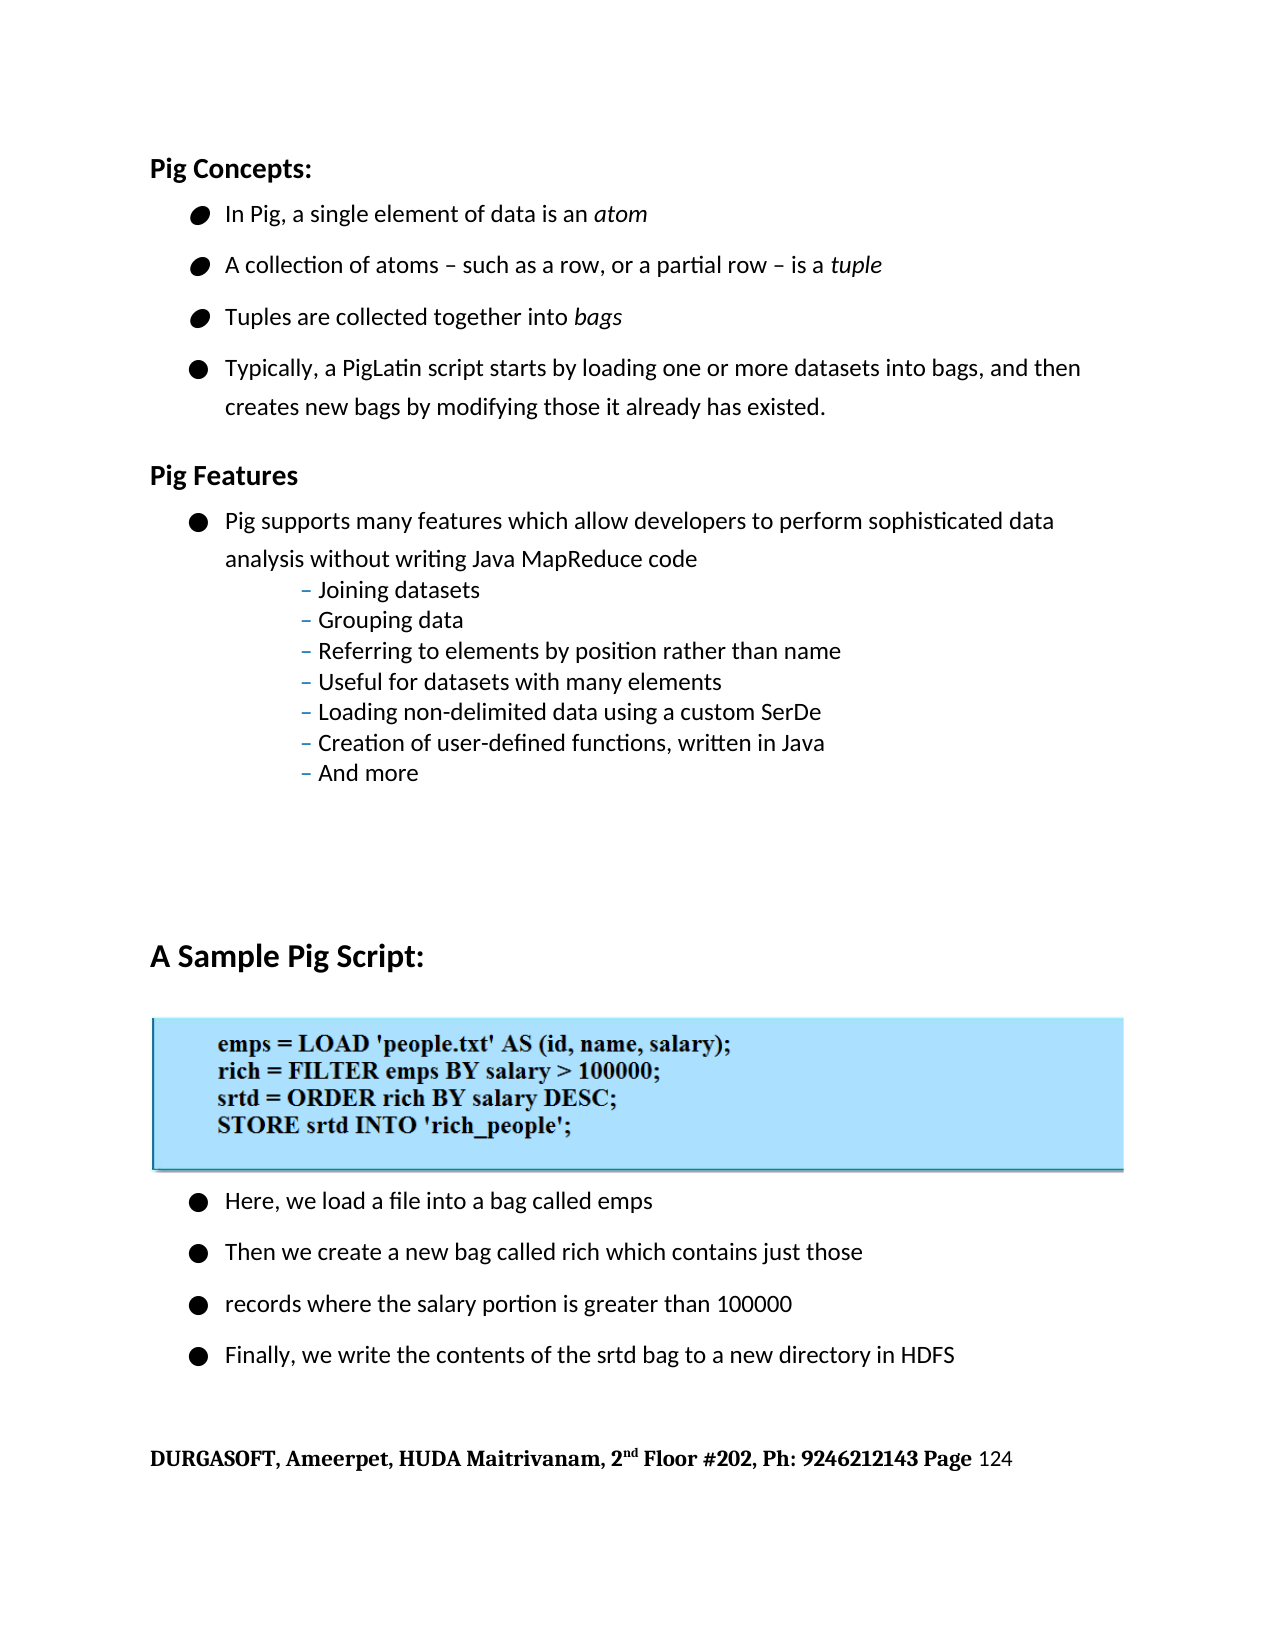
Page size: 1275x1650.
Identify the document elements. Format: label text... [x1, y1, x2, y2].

text – Loading non-delimited data using a custom SerDe [225, 696, 1125, 727]
text – Grouping data [225, 605, 1125, 635]
list Then we create a new bag called rich which contains just those [187, 1224, 1125, 1275]
text Pig Features [150, 457, 1125, 492]
list Pig supports many features which allow developers to perform sophisticated data analysis without writing Java MapReduce code [187, 492, 1125, 574]
list A collection of atoms – such as a row, or a partial row – is a tuple [187, 237, 1125, 288]
list In Pig, a single element of data is an atom [187, 186, 1125, 237]
text – Referring to elements by position rather than name [225, 635, 1125, 666]
text – Useful for datasets with many elements [225, 666, 1125, 696]
text – Joining datasets [225, 574, 1125, 605]
list Typically, a PigLatin script starts by loading one or more datasets into bags, and then creates new bags by modifying those it already has existed. [187, 339, 1125, 421]
list Here, we load a file into a bag called emps [187, 1172, 1125, 1224]
text – And more [225, 757, 1125, 788]
list Finally, we write the contents of the srtd bag to a new directory in HDFS [187, 1326, 1125, 1377]
text A Sample Pig Script: [150, 935, 1125, 976]
list Tuples are collected together into bags [187, 288, 1125, 339]
text Pig Concepts: [150, 150, 1125, 186]
text – Creation of user-defined functions, written in Java [225, 727, 1125, 757]
list records where the salary portion is greater than 100000 [187, 1275, 1125, 1326]
picture [150, 1016, 1124, 1173]
